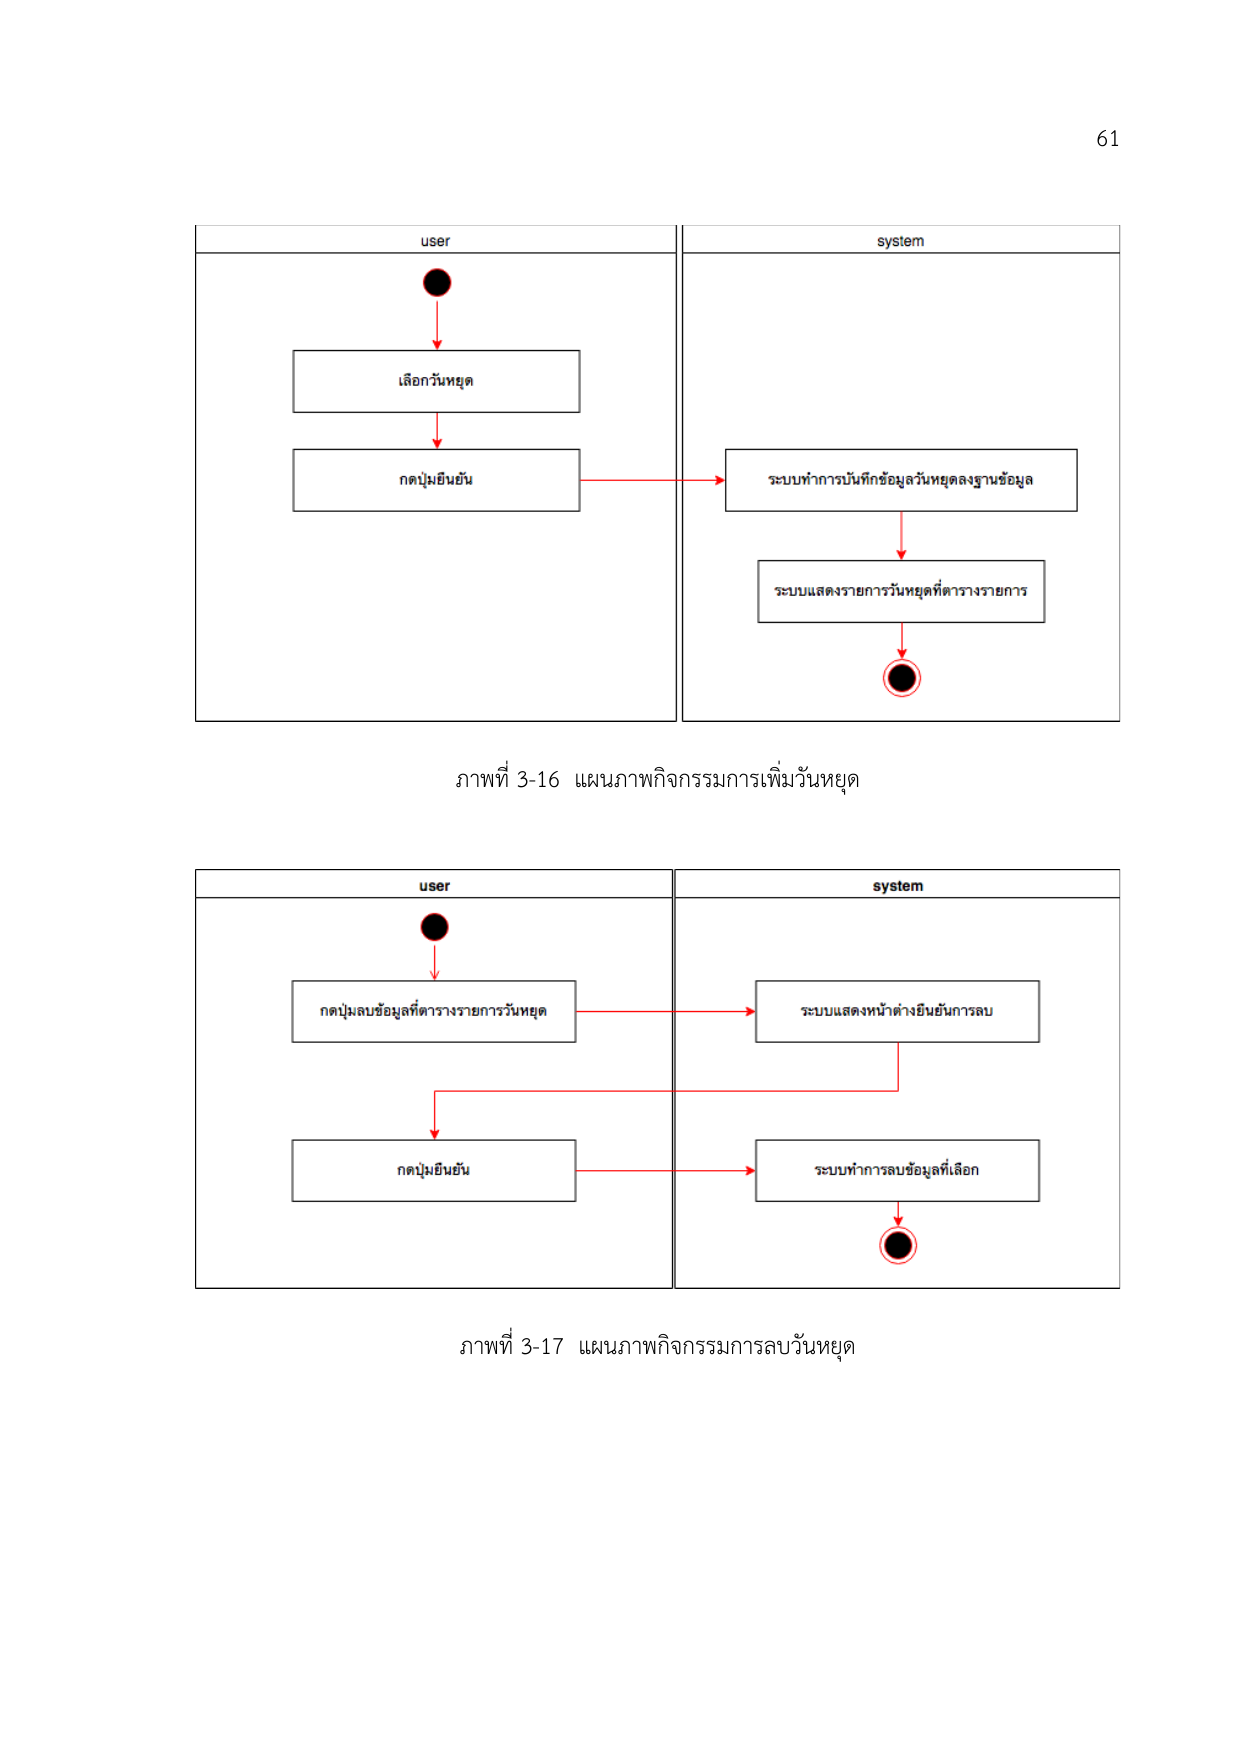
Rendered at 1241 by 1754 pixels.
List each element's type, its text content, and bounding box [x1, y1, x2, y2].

text ภาพที่ 3-17 แผนภาพกิจกรรมการลบวันหยุด [195, 1325, 1120, 1362]
text ภาพที่ 3-16 แผนภาพกิจกรรมการเพิ่มวันหยุด [195, 758, 1120, 796]
